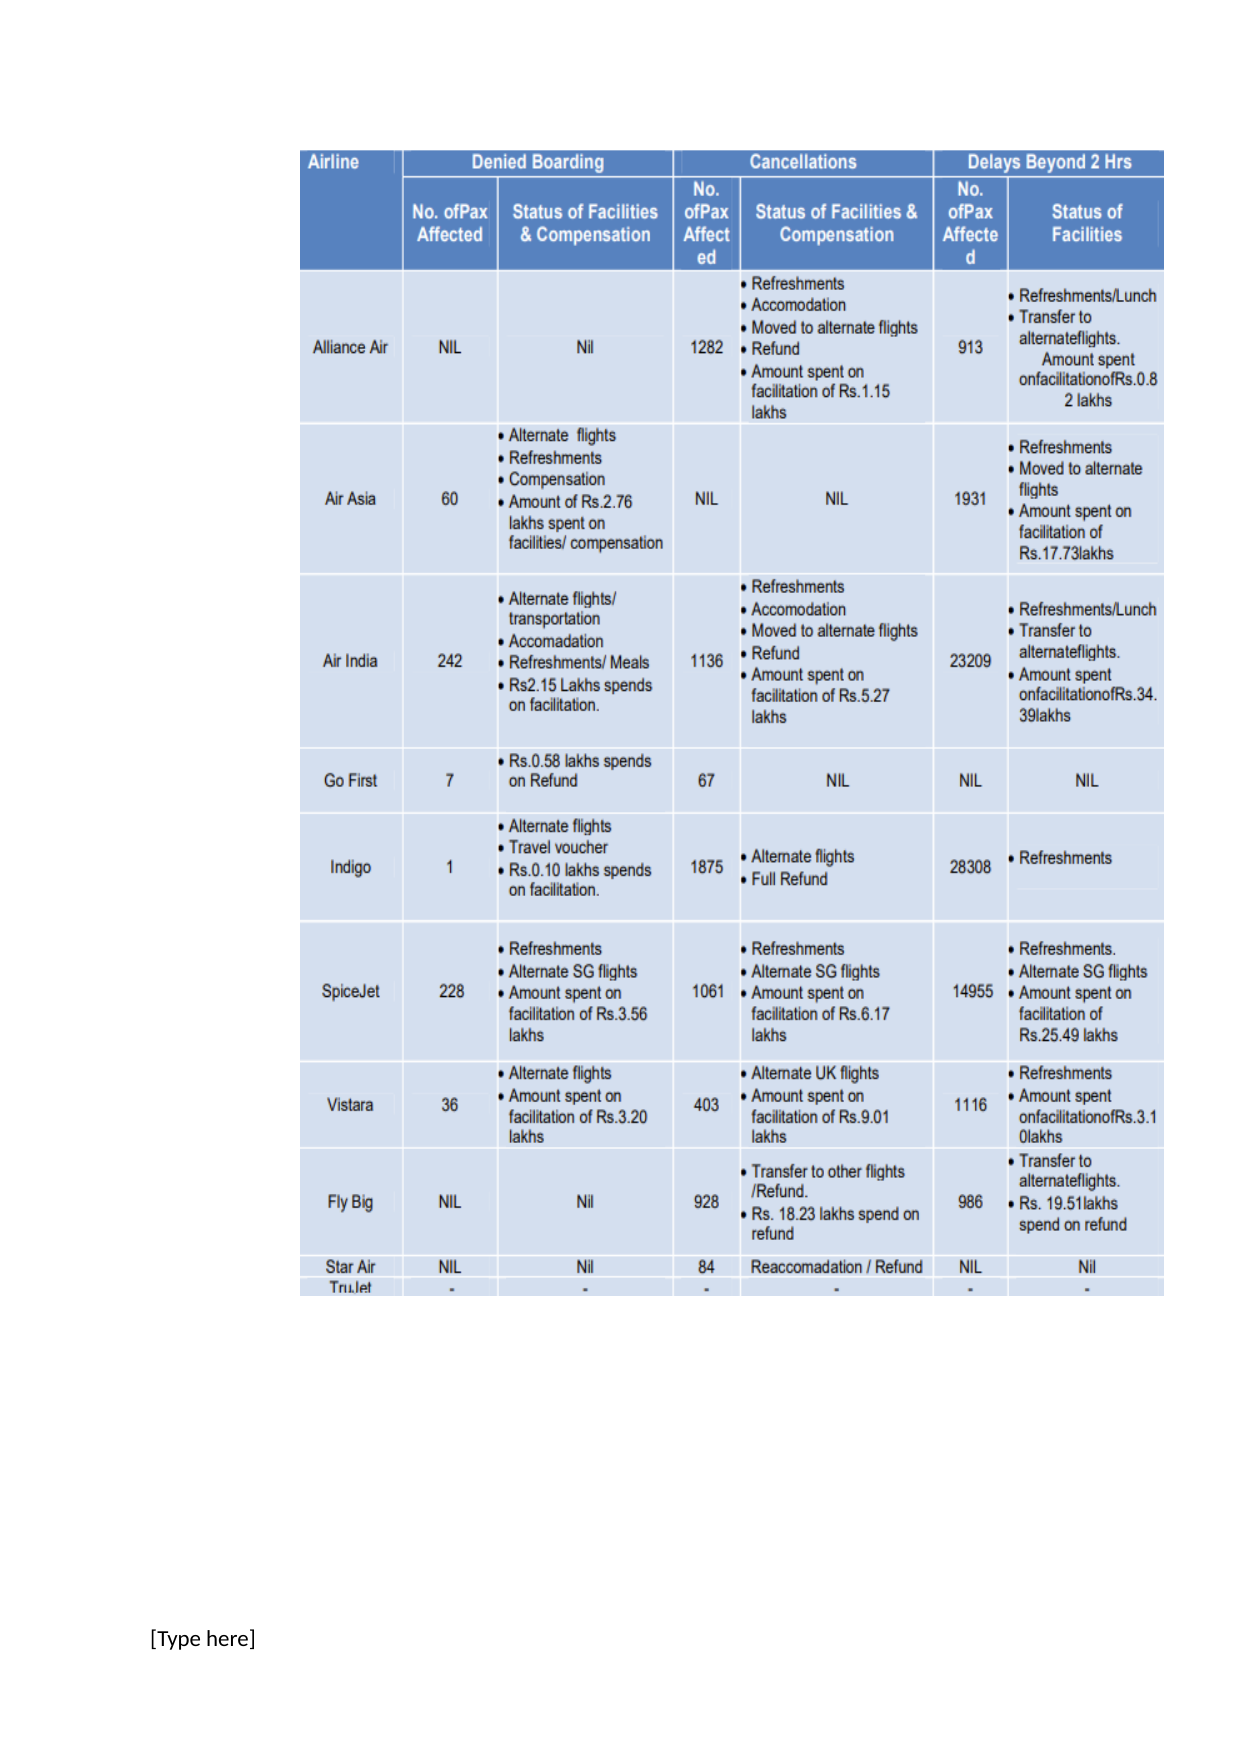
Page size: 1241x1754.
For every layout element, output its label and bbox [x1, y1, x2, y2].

picture [300, 150, 1164, 1296]
